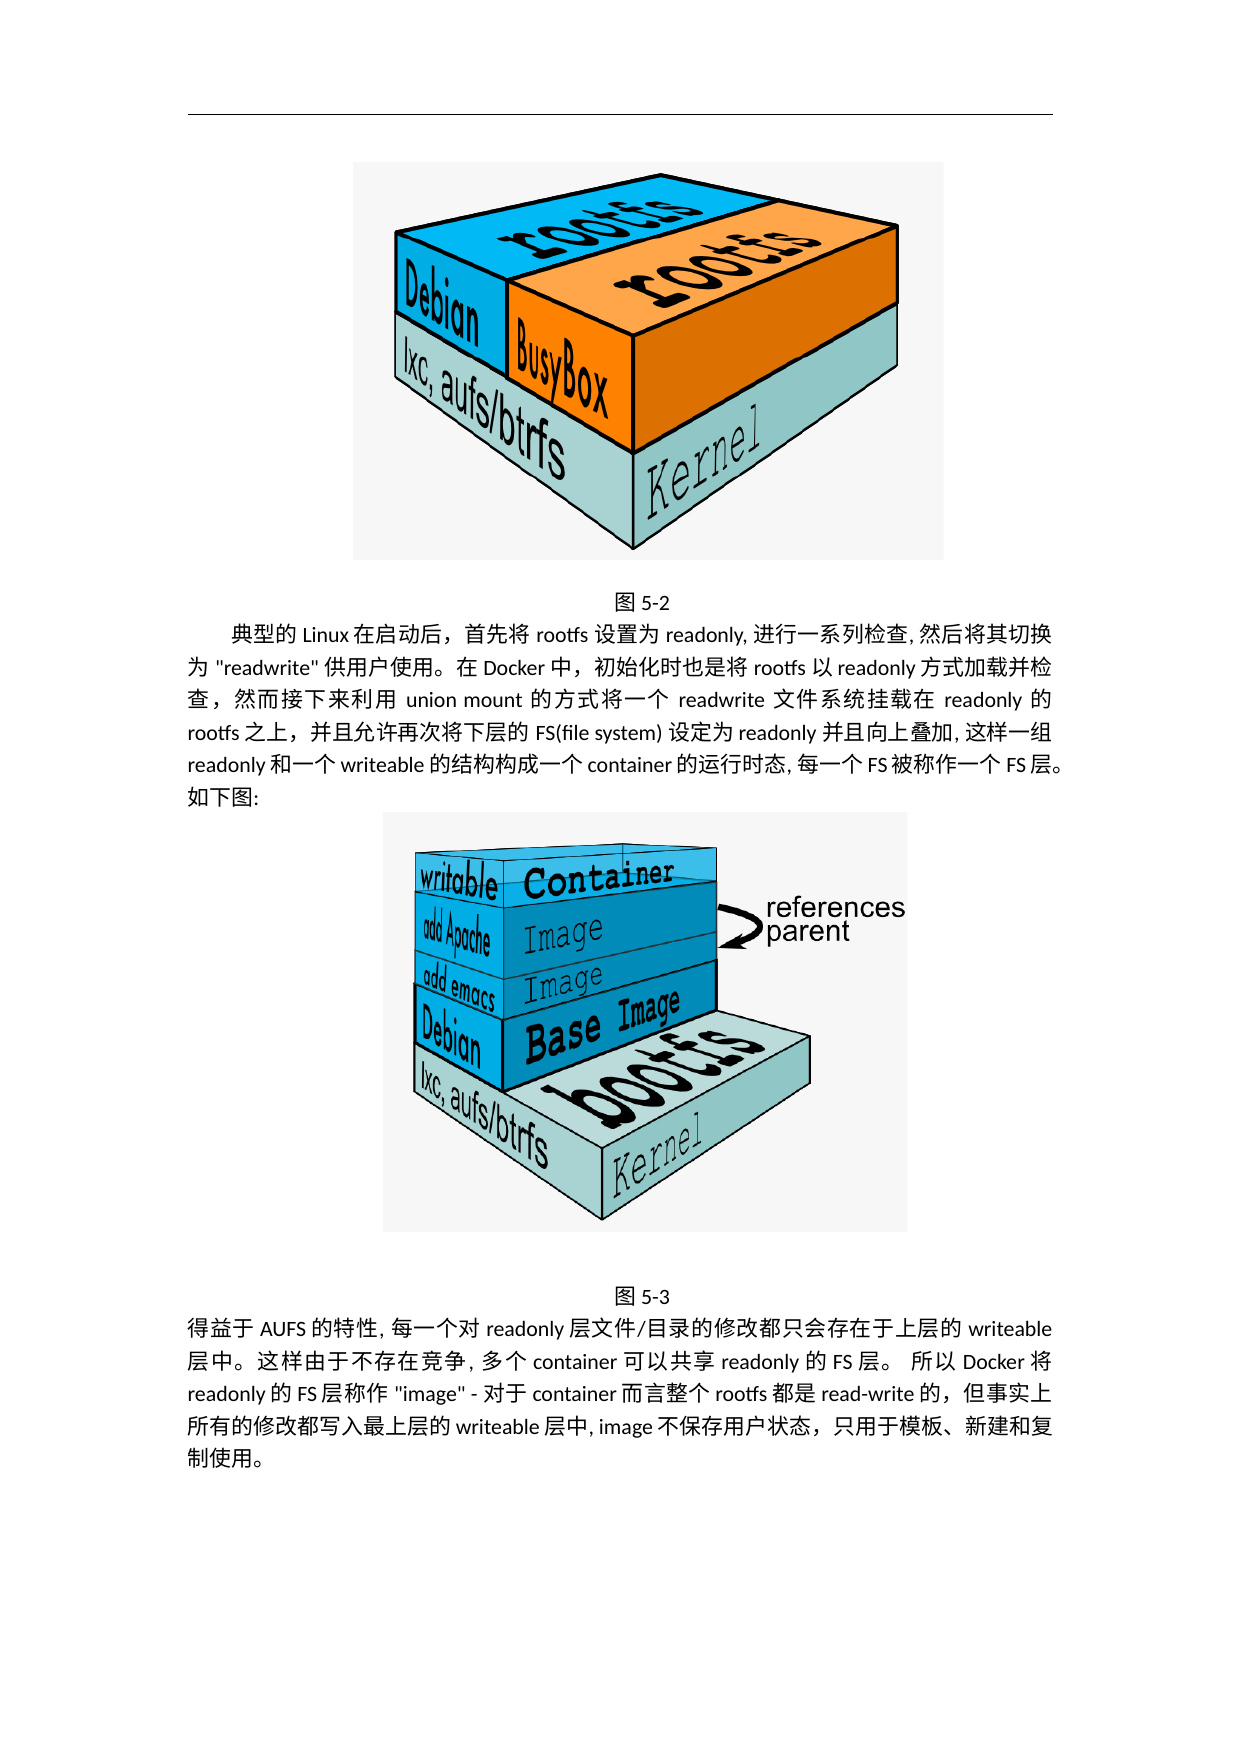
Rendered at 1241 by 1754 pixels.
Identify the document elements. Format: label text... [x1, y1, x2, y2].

picture [382, 812, 908, 1232]
text 图5-2 [187, 584, 1053, 617]
picture [353, 162, 944, 560]
text 典型的Linux在启动后，首先将 rootfs 设置为 readonly, 进行一系列检查, 然后将其切换为 "readwrite" 供用户使用。在Docker中，初始化时也是将 rootfs 以readonly方式加载并检查，然而接下来利用 union mount 的方式将一个 readwrite 文件系统挂载在 readonly 的rootfs之上，并且允许再次将下层的 FS(file system) 设定为readonly 并且向上叠加, 这样一组readonly和一个writeable的结构构成一个container的运行时态, 每一个FS被称作一个FS层。如下图: [187, 617, 1053, 812]
text 图5-3 [187, 1278, 1053, 1311]
text 得益于AUFS的特性, 每一个对readonly层文件/目录的修改都只会存在于上层的writeable层中。这样由于不存在竞争, 多个container可以共享readonly的FS层。 所以Docker将readonly的FS层称作 "image" - 对于container而言整个rootfs都是read-write的，但事实上所有的修改都写入最上层的writeable层中, image不保存用户状态，只用于模板、新建和复制使用。 [187, 1311, 1053, 1473]
